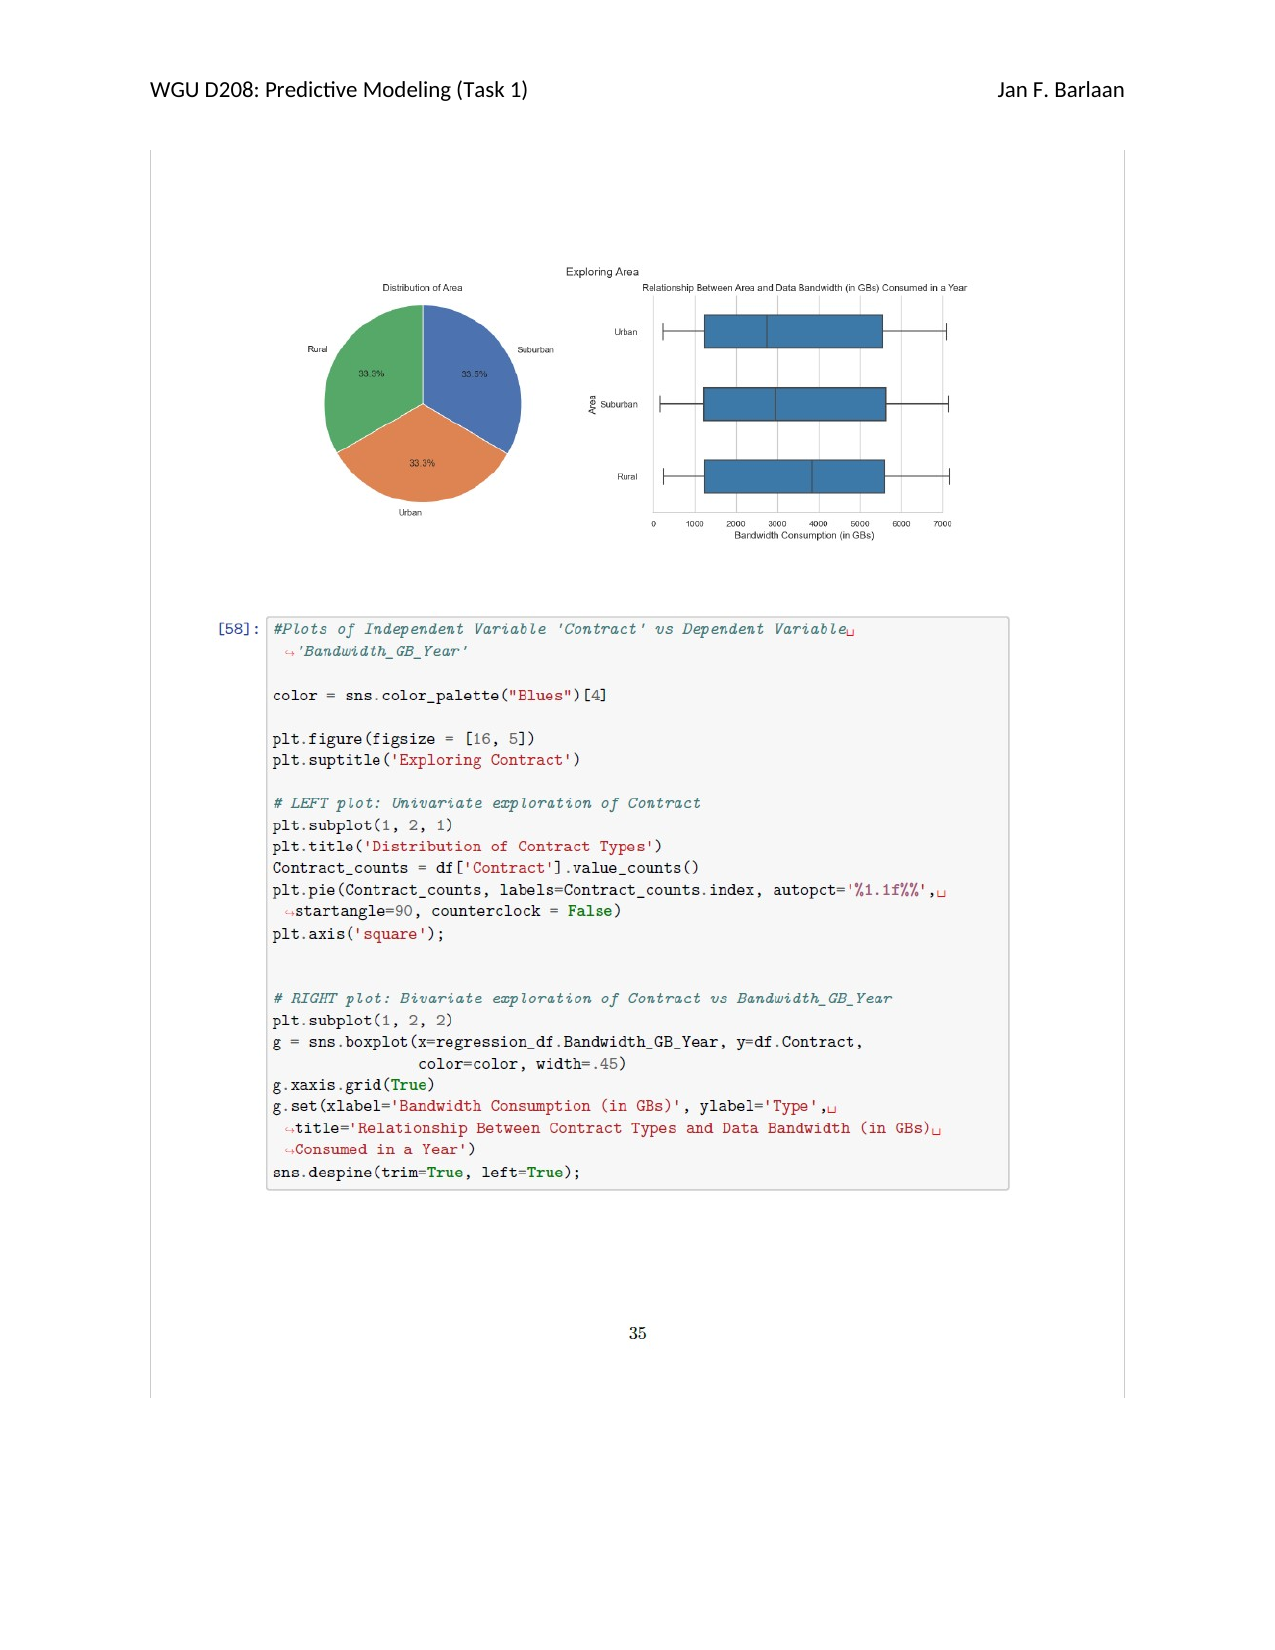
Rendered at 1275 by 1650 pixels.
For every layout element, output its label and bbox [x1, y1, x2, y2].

picture [150, 150, 1125, 1398]
